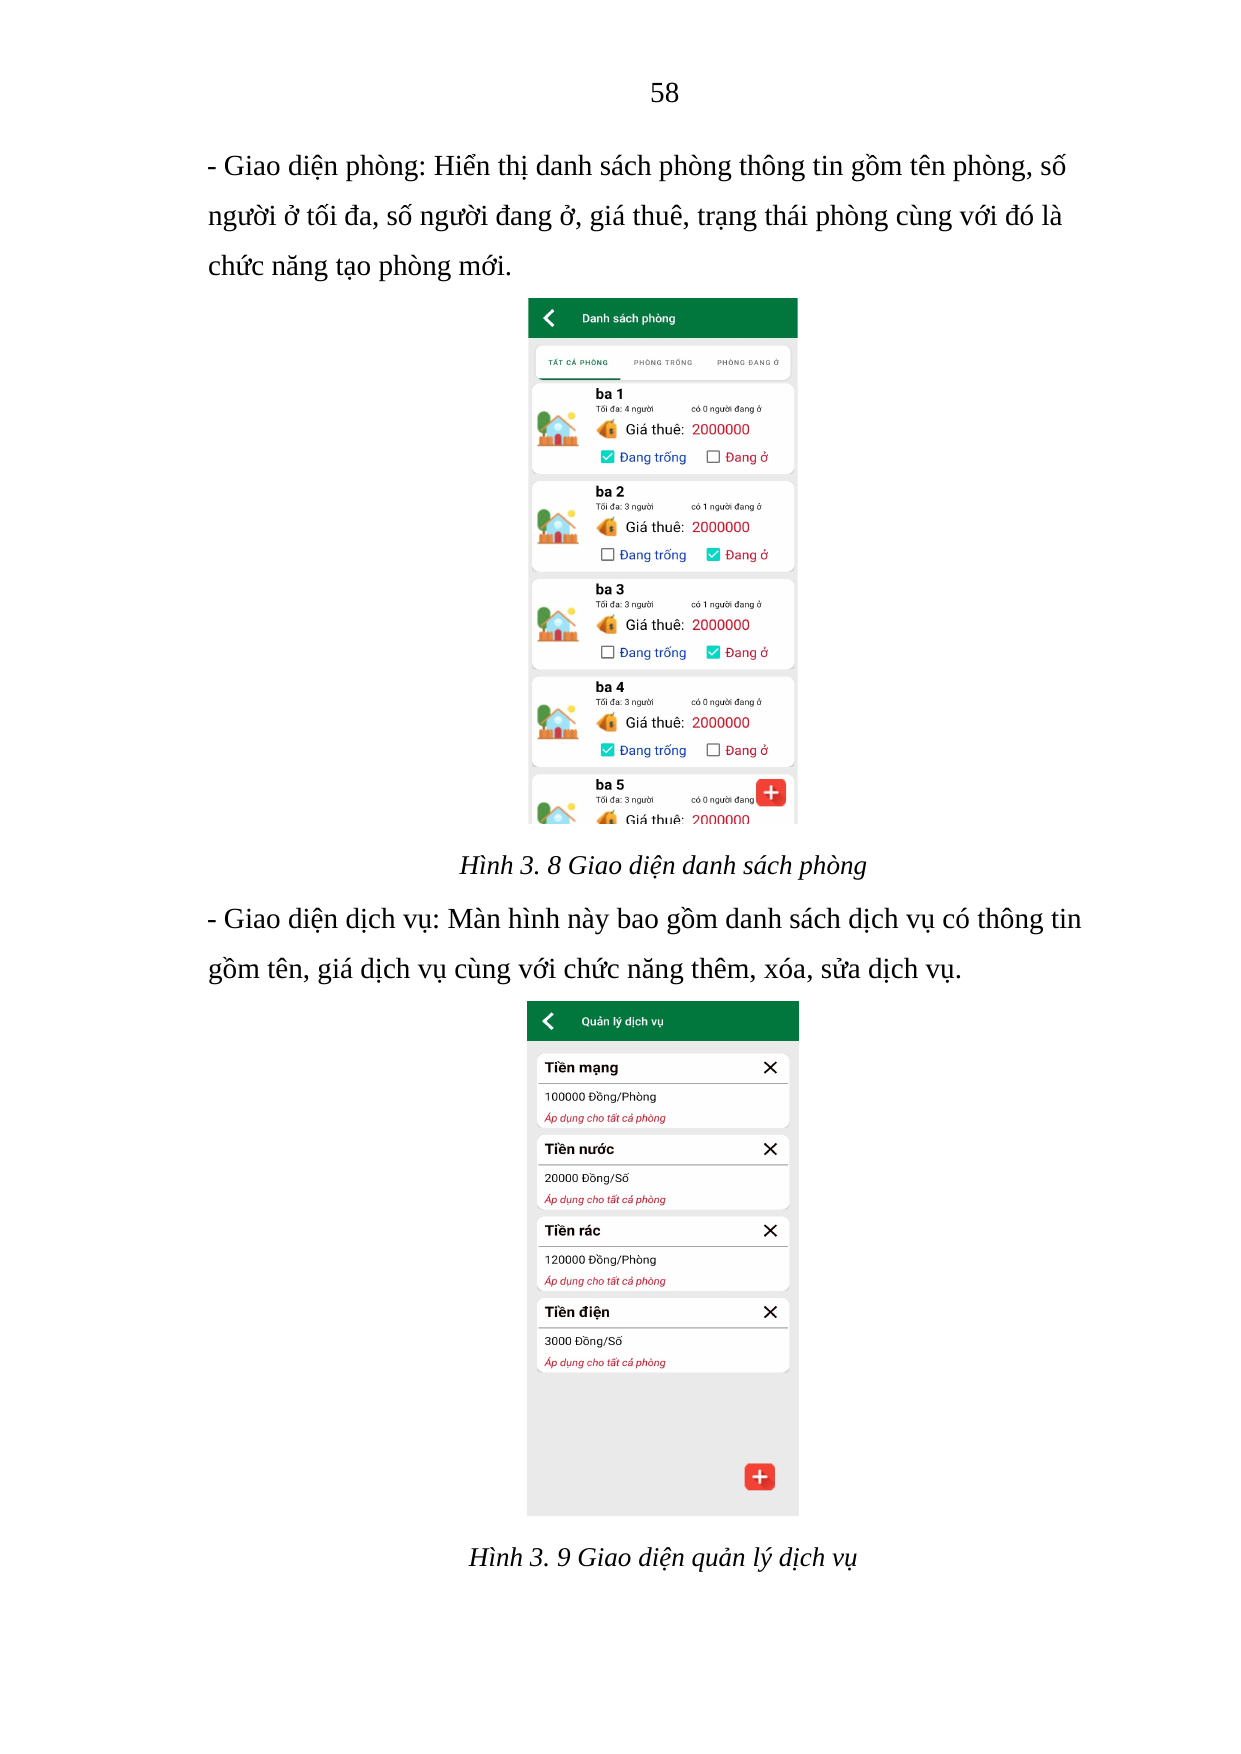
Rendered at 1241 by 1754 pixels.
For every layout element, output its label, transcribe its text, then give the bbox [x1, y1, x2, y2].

text - Giao diện phòng: Hiển thị danh sách phòng thông tin gồm tên phòng, số người ở tối đa, số người đang ở, giá thuê, trạng thái phòng cùng với đó là chức năng tạo phòng mới. [207, 148, 1122, 282]
text - Giao diện dịch vụ: Màn hình này bao gồm danh sách dịch vụ có thông tin gồm tên, giá dịch vụ cùng với chức năng thêm, xóa, sửa dịch vụ. [207, 901, 1122, 985]
picture [527, 1001, 799, 1516]
picture [528, 298, 798, 824]
text Hình 3. 9 Giao diện quản lý dịch vụ [207, 1541, 1122, 1572]
text Hình 3. 8 Giao diện danh sách phòng [207, 849, 1122, 880]
